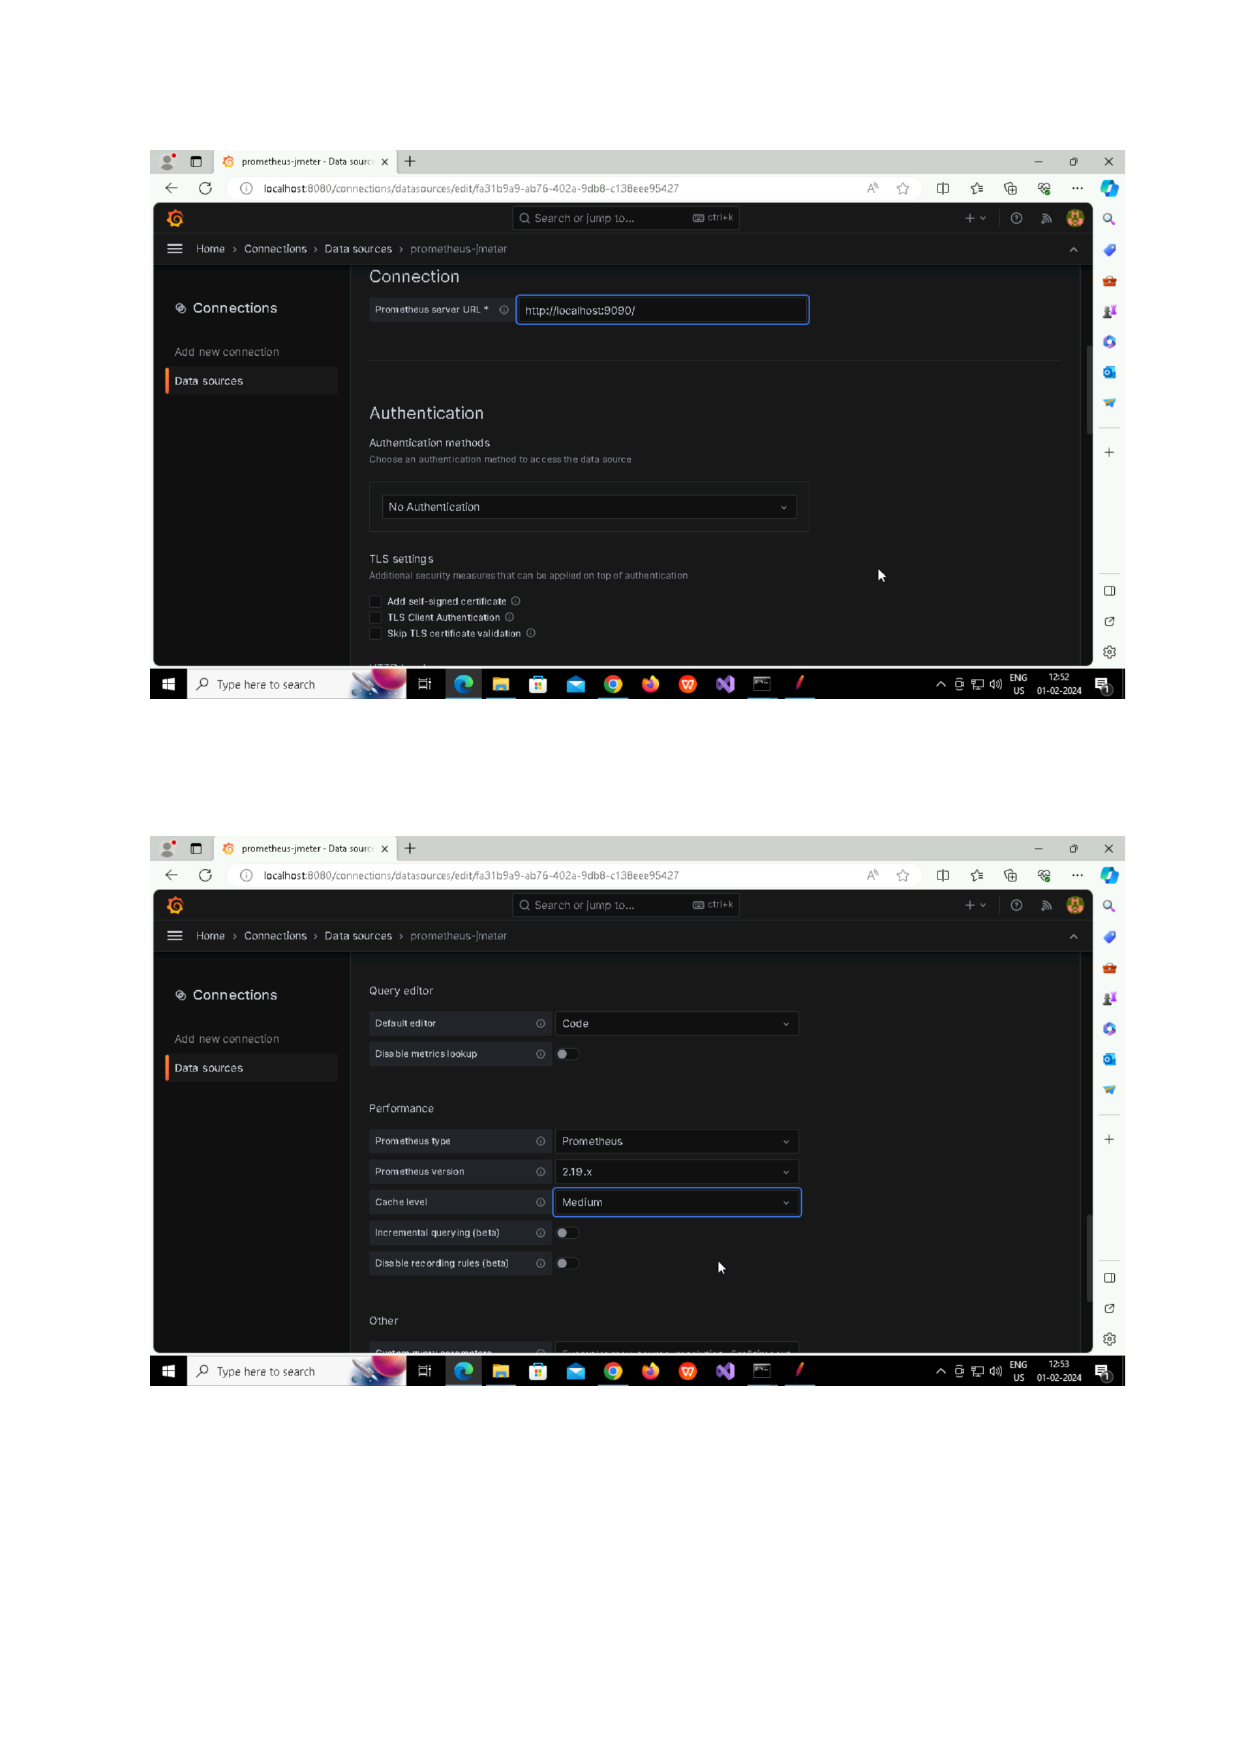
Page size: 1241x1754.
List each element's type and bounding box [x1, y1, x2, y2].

picture [150, 150, 1125, 699]
picture [150, 836, 1125, 1386]
